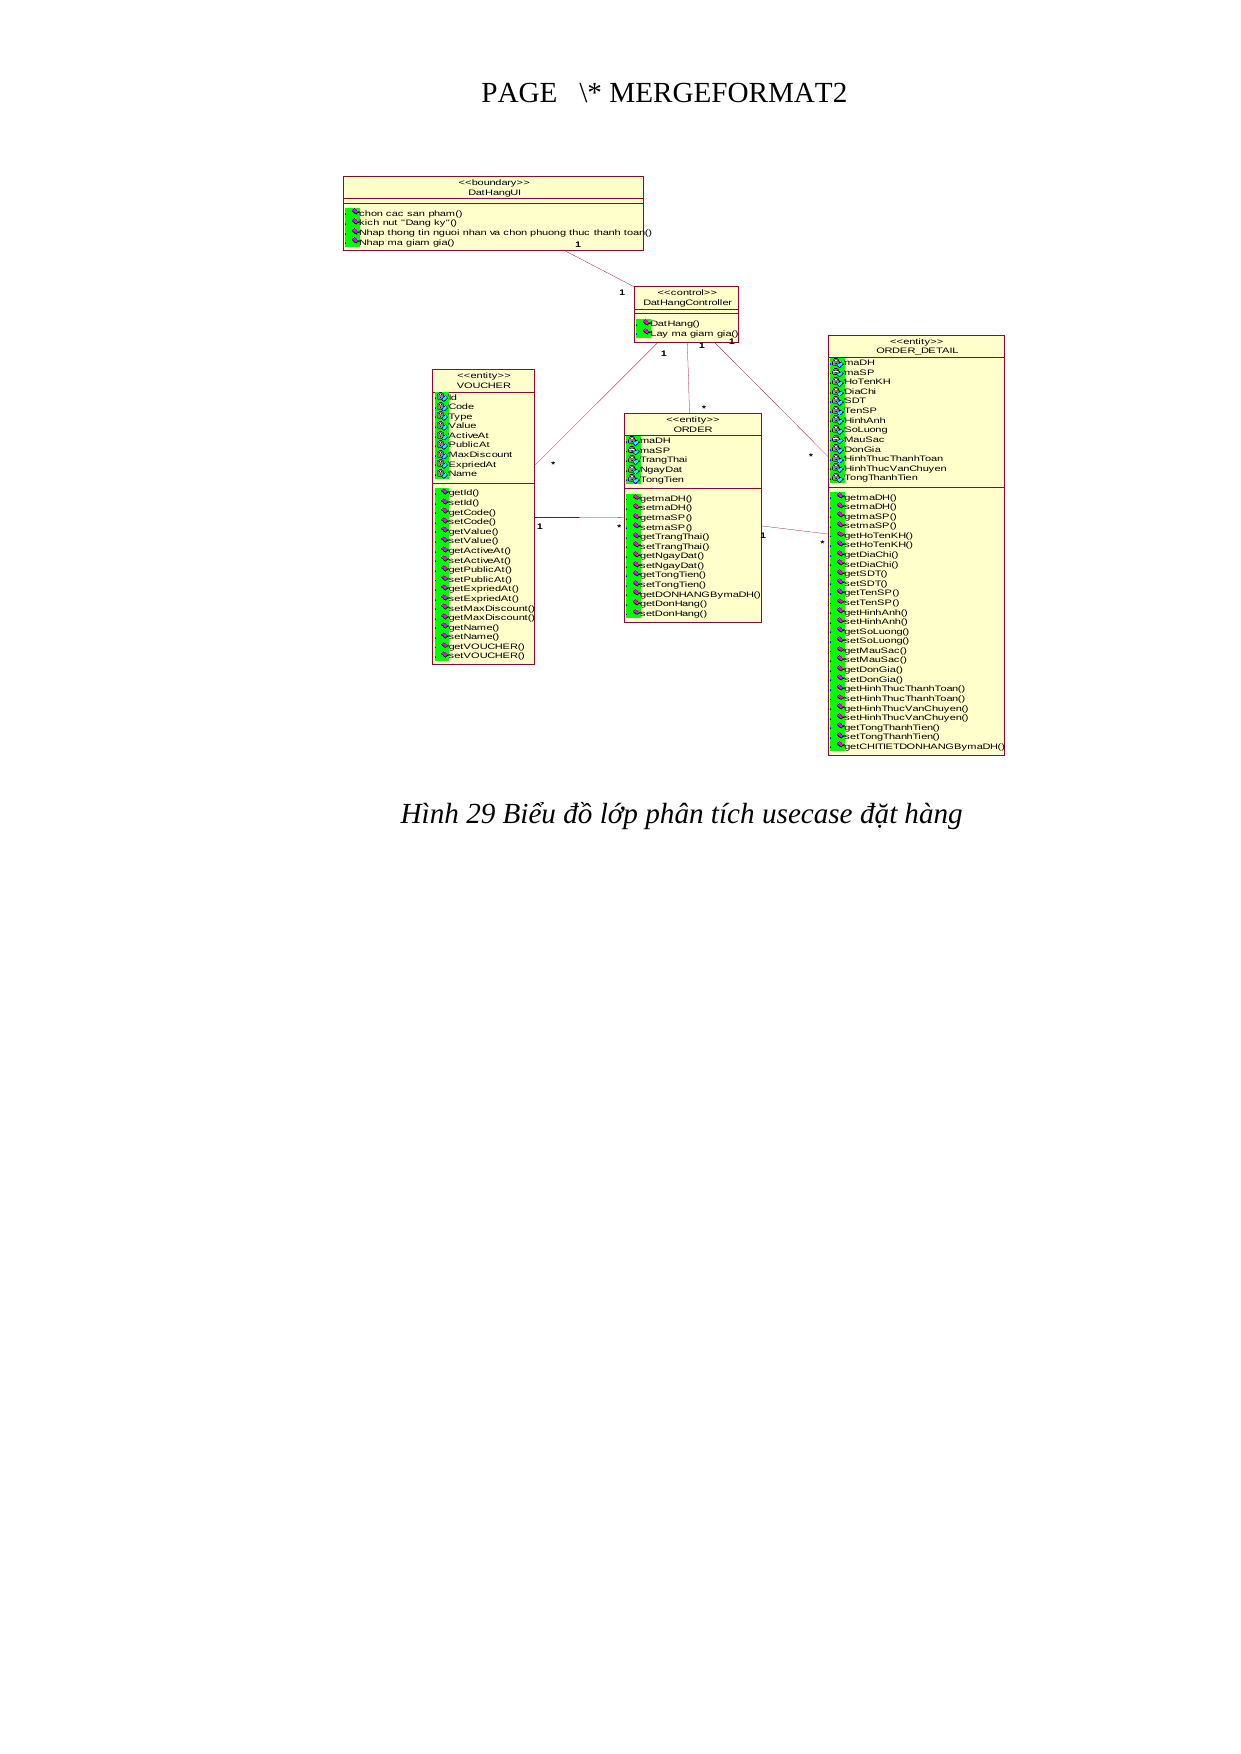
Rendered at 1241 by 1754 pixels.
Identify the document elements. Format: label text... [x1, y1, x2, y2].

text Hình 29 Biểu đồ lớp phân tích usecase đặt hàng [244, 796, 1122, 829]
